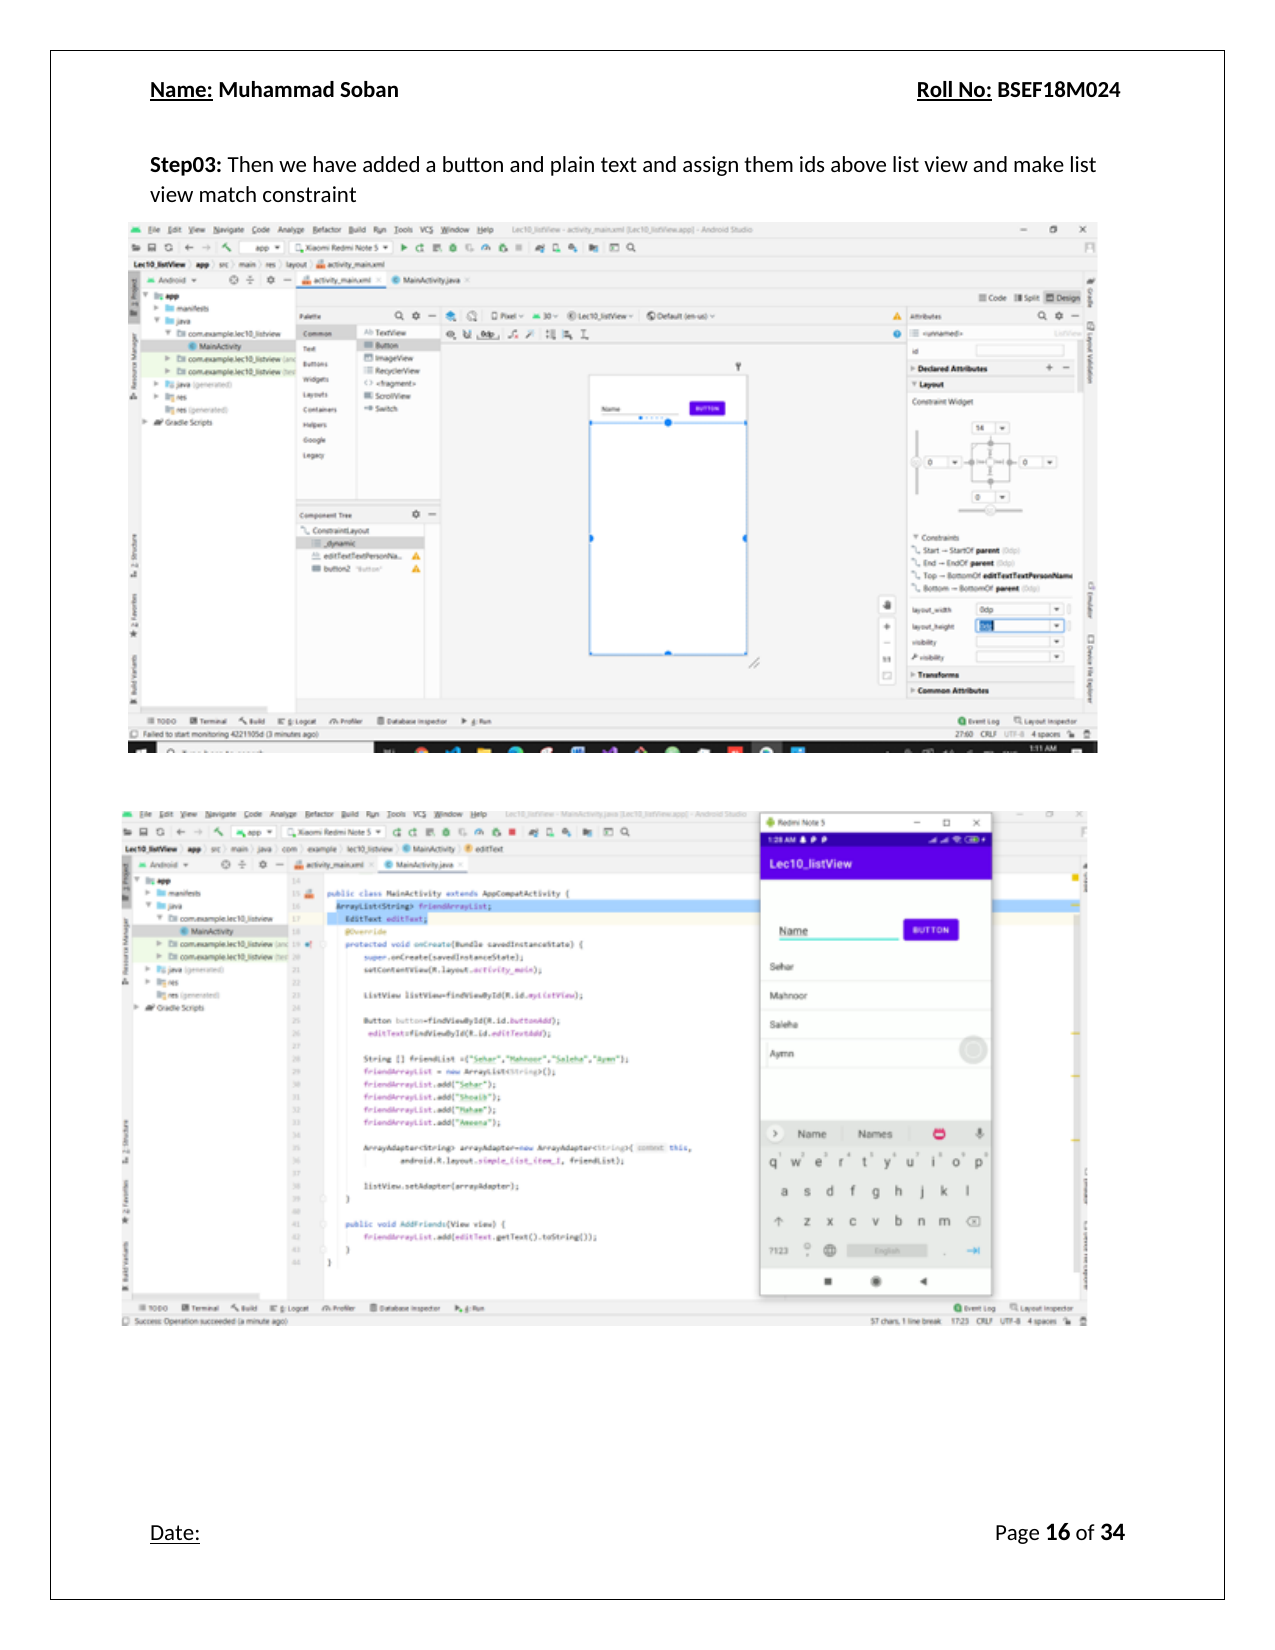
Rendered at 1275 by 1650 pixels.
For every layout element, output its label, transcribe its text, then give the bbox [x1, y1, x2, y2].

picture [121, 811, 1088, 1326]
picture [128, 222, 1103, 753]
text Step03: Then we have added a button and plain text and assign them ids above list view and make list view match constraint [150, 150, 1125, 208]
